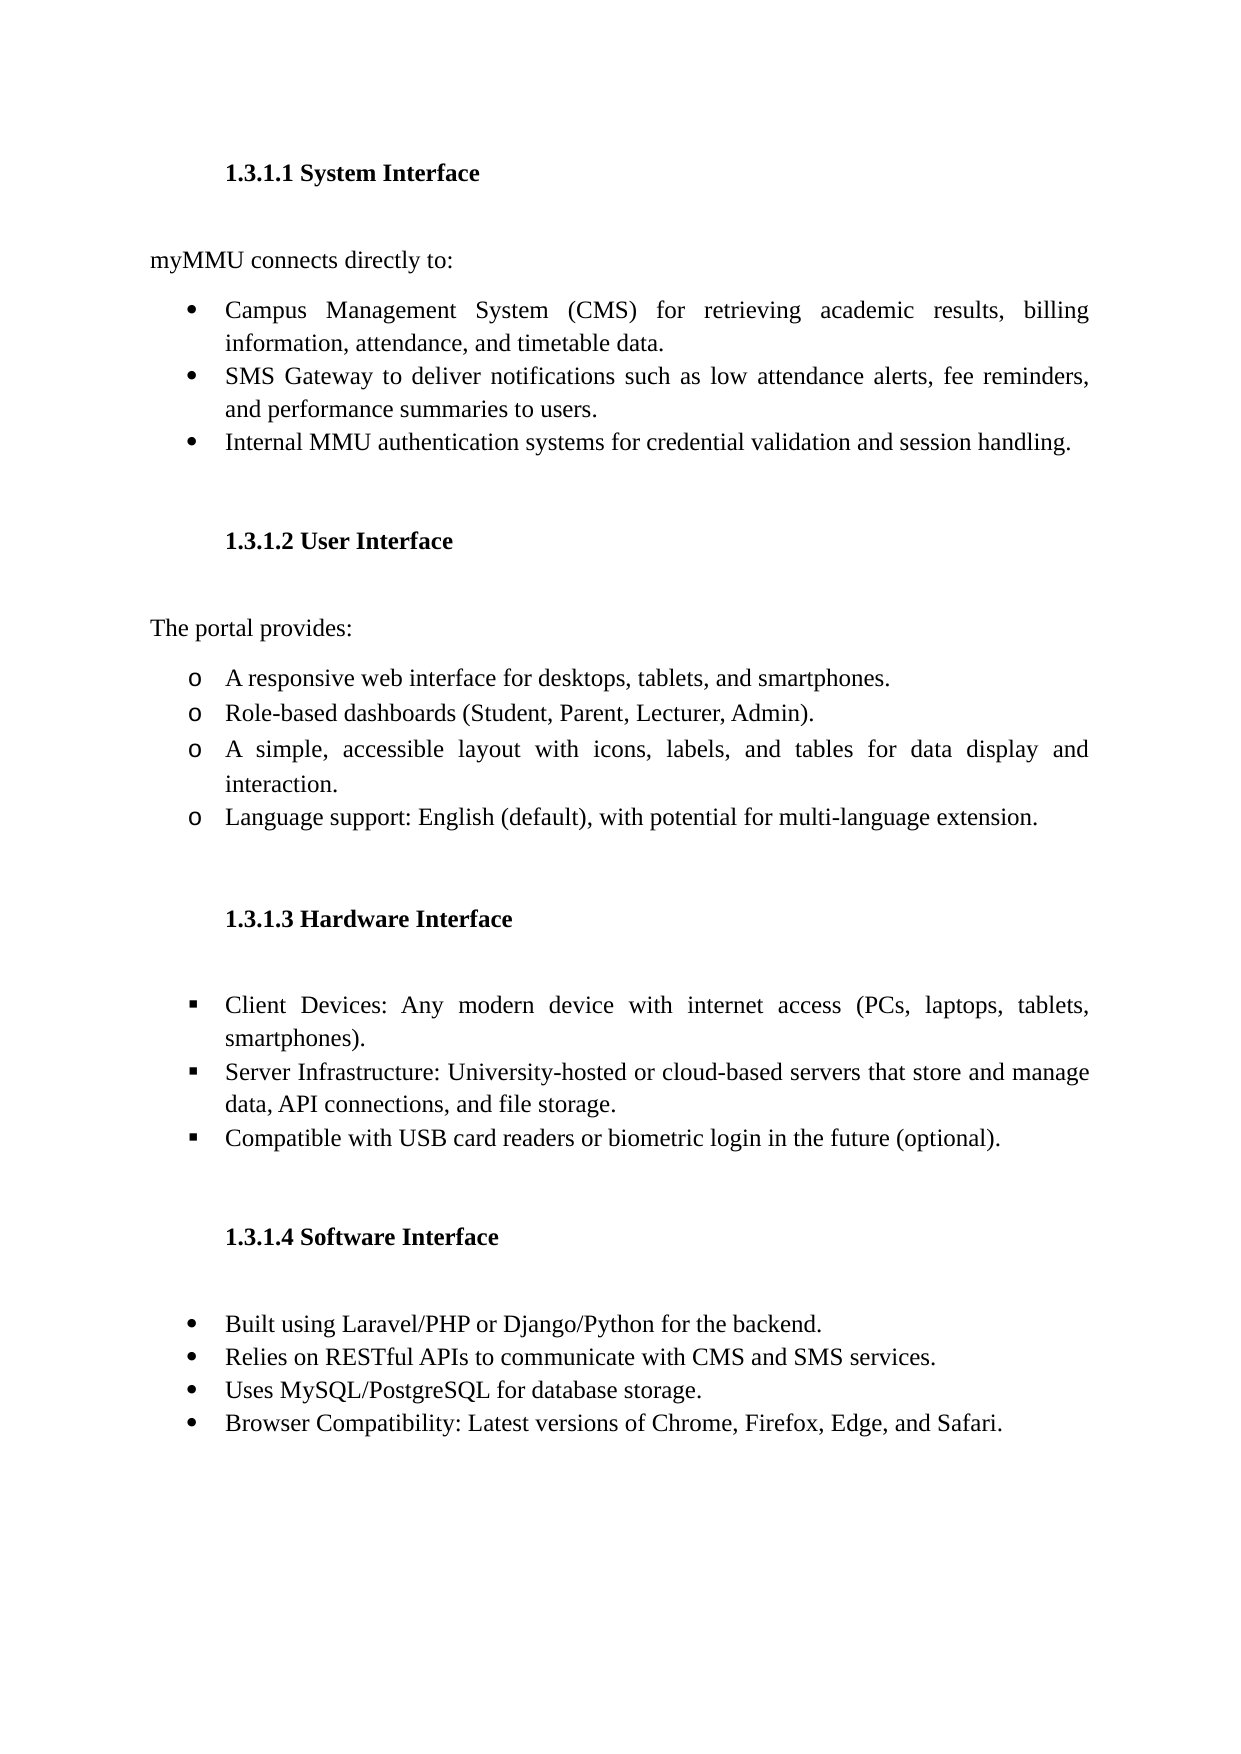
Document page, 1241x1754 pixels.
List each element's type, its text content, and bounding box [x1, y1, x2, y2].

list Campus Management System (CMS) for retrieving academic results, billing information, attendance, and timetable data. [187, 295, 1090, 357]
list Browser Compatibility: Latest versions of Chrome, Firefox, Edge, and Safari. [187, 1408, 1090, 1437]
list Client Devices: Any modern device with internet access (PCs, laptops, tablets, smartphones). [187, 991, 1090, 1052]
subtitle 1.3.1.4 Software Interface [150, 1222, 1090, 1251]
list Internal MMU authentication systems for credential validation and session handling. [187, 427, 1090, 456]
list A simple, accessible layout with icons, labels, and tables for data display and interaction. [187, 734, 1090, 798]
subtitle 1.3.1.2 User Interface [150, 526, 1090, 555]
subtitle 1.3.1.3 Hardware Interface [150, 904, 1090, 932]
list Compatible with USB card readers or biometric login in the future (optional). [187, 1123, 1090, 1151]
list Role-based dashboards (Student, Parent, Lecturer, Admin). [187, 698, 1090, 729]
text myMMU connects directly to: [150, 245, 1090, 274]
list Server Infrastructure: University-hosted or cloud-based servers that store and manage data, API connections, and file storage. [187, 1057, 1090, 1118]
list Built using Laravel/PHP or Django/Python for the backend. [187, 1309, 1090, 1338]
subtitle 1.3.1.1 System Interface [150, 158, 1090, 187]
list Relies on RESTful APIs to communicate with CMS and SMS services. [187, 1342, 1090, 1371]
list SMS Gateway to deliver notifications such as low attendance alerts, fee reminders, and performance summaries to users. [187, 361, 1090, 423]
list Uses MySQL/PostgreSQL for database storage. [187, 1375, 1090, 1404]
list A responsive web interface for desktops, tablets, and smartphones. [187, 663, 1090, 694]
text The portal provides: [150, 613, 1090, 642]
list Language support: English (default), with potential for multi-language extension. [187, 802, 1090, 833]
